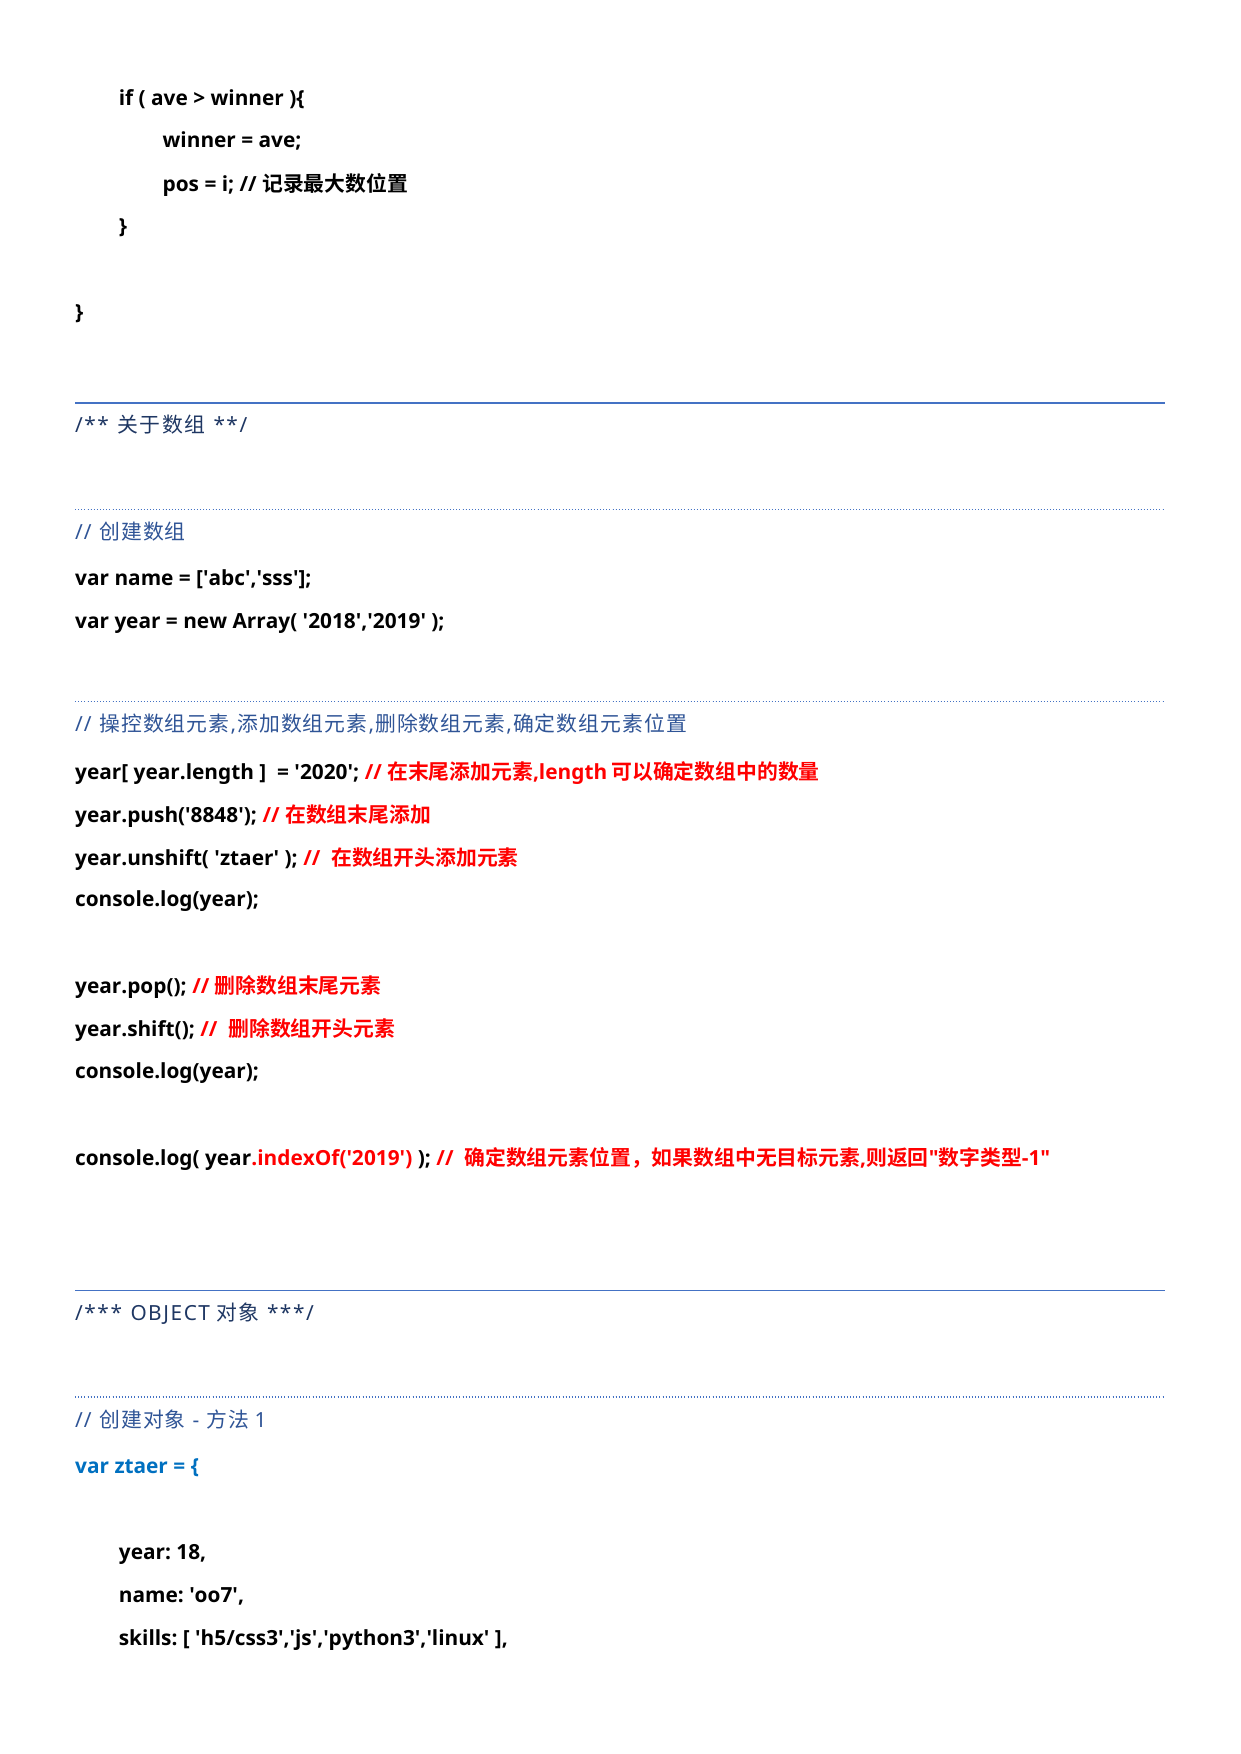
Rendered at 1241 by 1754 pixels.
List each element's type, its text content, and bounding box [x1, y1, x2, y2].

text skills: [ 'h5/css3','js','python3','linux' ], [75, 1621, 1165, 1653]
subtitle // 创建对象 - 方法1 [75, 1396, 1165, 1434]
text name: 'oo7', [75, 1578, 1165, 1611]
text if ( ave > winner ){ [75, 81, 1165, 113]
text winner = ave; [75, 124, 1165, 156]
text console.log(year); [75, 1054, 1165, 1087]
subtitle /** 关于数组 **/ [75, 404, 1165, 440]
text year.pop(); // 删除数组末尾元素 [75, 968, 1165, 1001]
subtitle // 创建数组 [75, 508, 1165, 547]
text } [75, 295, 1165, 328]
text pos = i; // 记录最大数位置 [75, 167, 1165, 199]
text year: 18, [75, 1535, 1165, 1568]
text year.unshift( 'ztaer' ); // 在数组开头添加元素 [75, 840, 1165, 872]
text var name = ['abc','sss']; [75, 562, 1165, 594]
subtitle /*** Object对象 ***/ [75, 1291, 1165, 1328]
subtitle // 操控数组元素,添加数组元素,删除数组元素,确定数组元素位置 [75, 701, 1165, 739]
text } [75, 209, 1165, 242]
text year.shift(); // 删除数组开头元素 [75, 1011, 1165, 1044]
text var ztaer = { [75, 1449, 1165, 1482]
text var year = new Array( '2018','2019' ); [75, 604, 1165, 637]
text console.log( year.indexOf('2019') ); // 确定数组元素位置，如果数组中无目标元素,则返回"数字类型-1" [75, 1140, 1165, 1173]
text year.push('8848'); // 在数组末尾添加 [75, 797, 1165, 829]
text year[ year.length ] = '2020'; // 在末尾添加元素,length可以确定数组中的数量 [75, 754, 1165, 786]
text console.log(year); [75, 883, 1165, 915]
